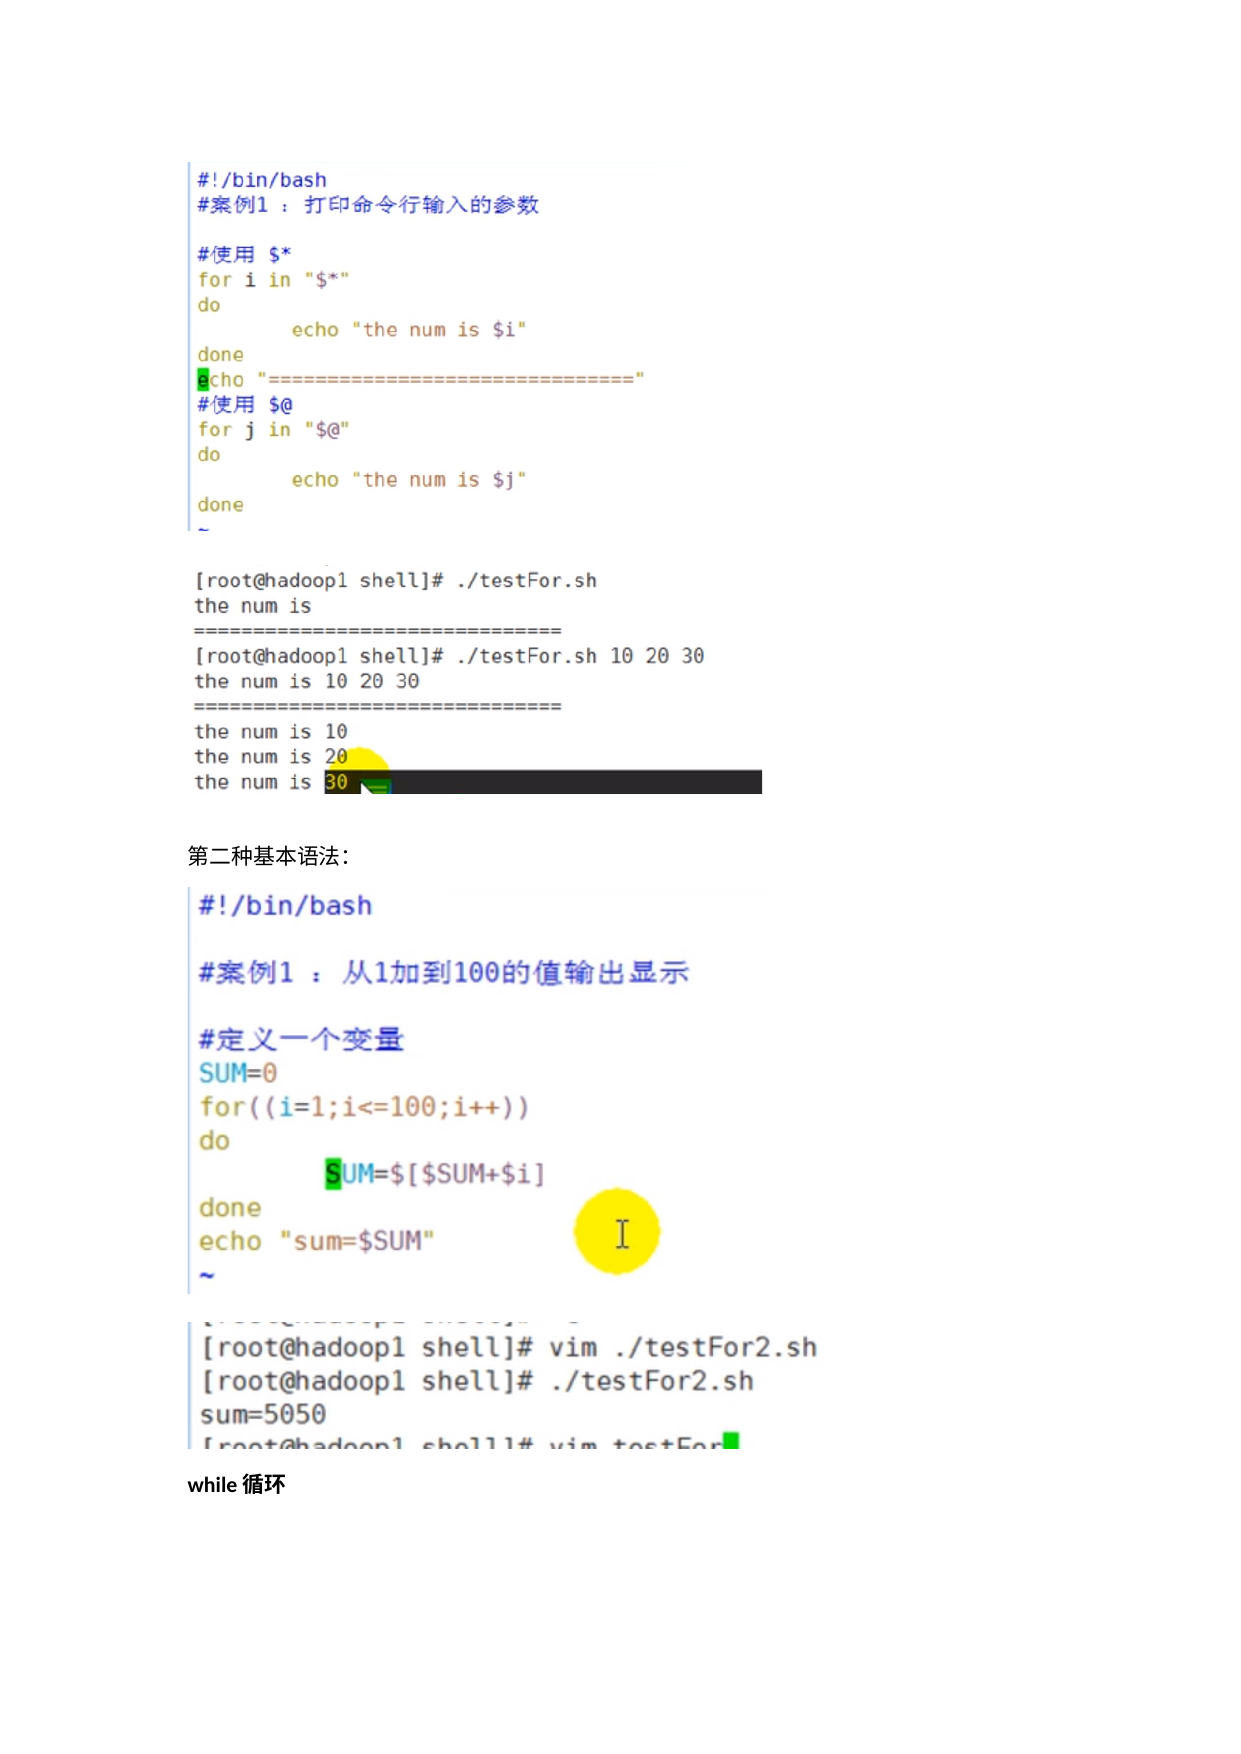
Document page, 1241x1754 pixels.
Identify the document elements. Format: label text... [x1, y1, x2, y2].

list while 循环 [187, 1466, 1053, 1499]
picture [187, 887, 771, 1294]
picture [187, 565, 763, 794]
picture [187, 162, 689, 531]
list 第二种基本语法： [187, 839, 1053, 871]
picture [187, 1322, 946, 1449]
